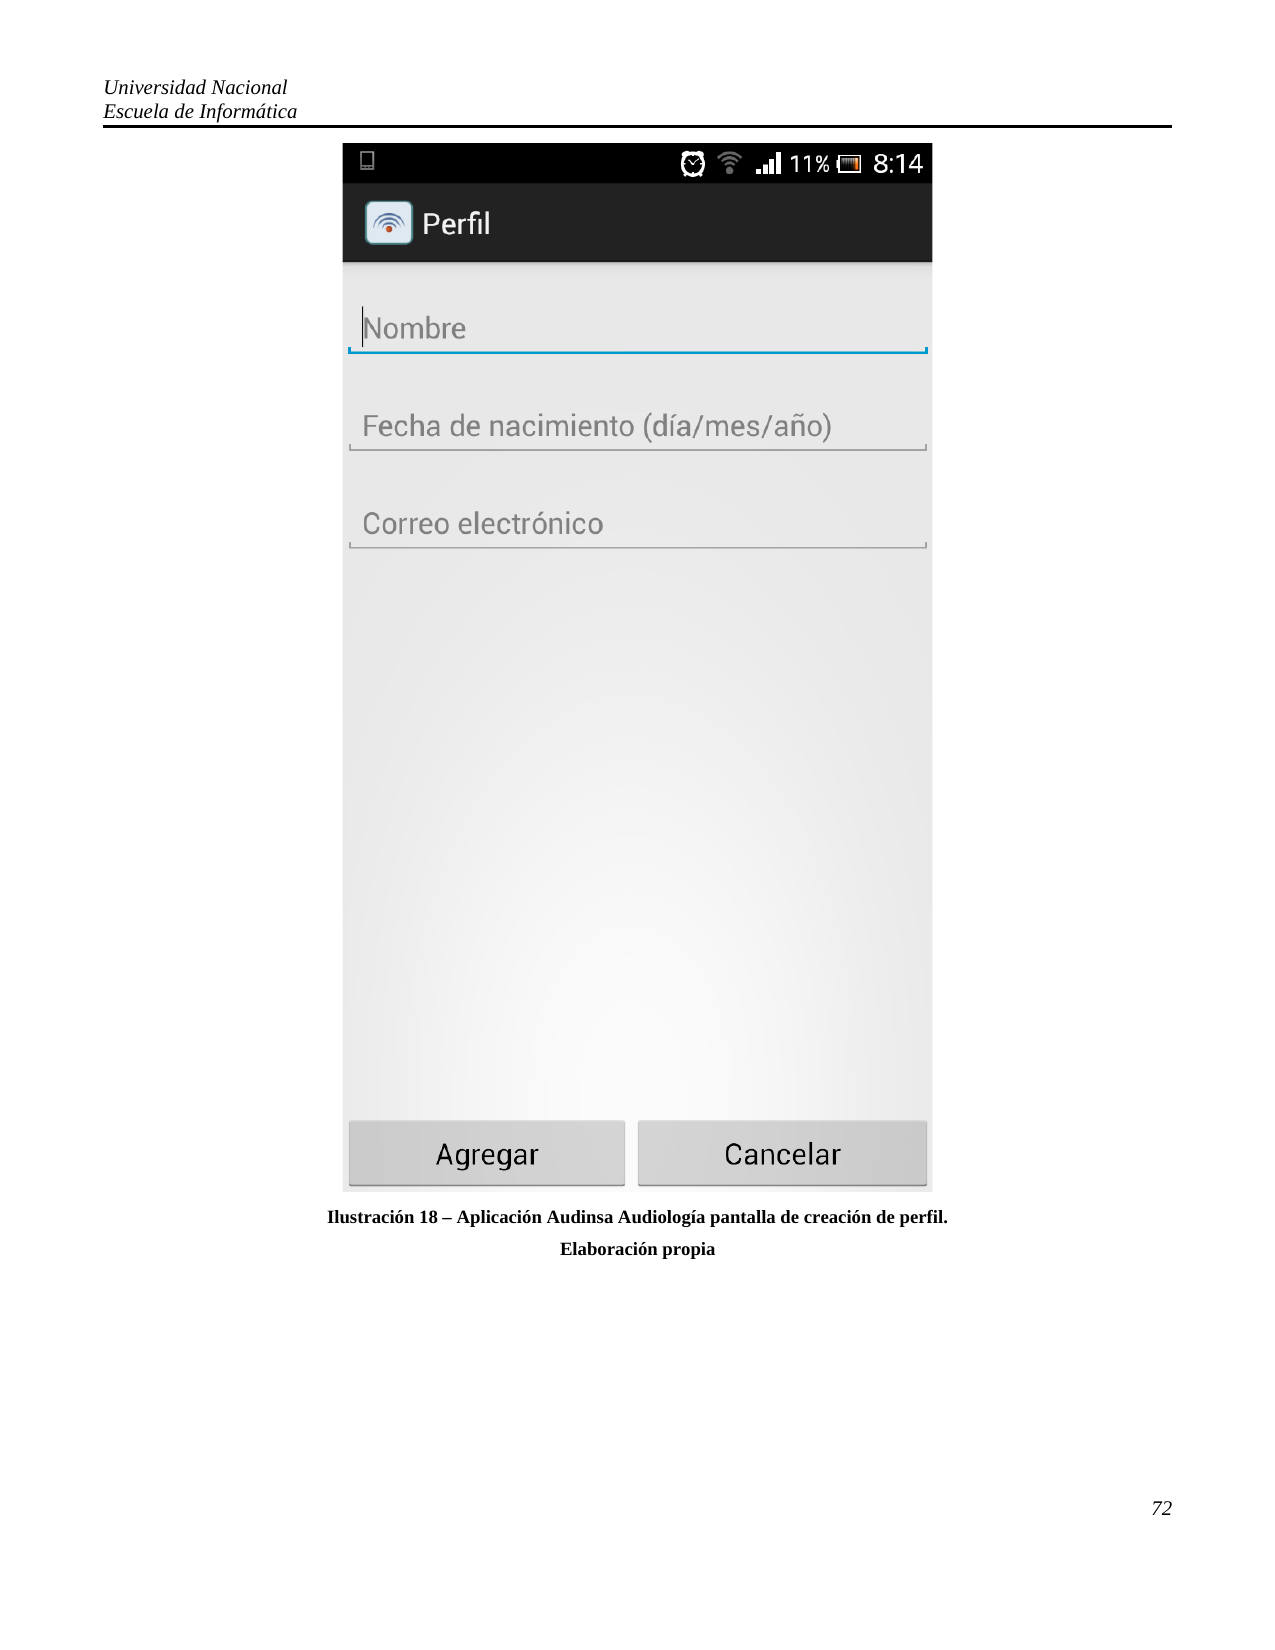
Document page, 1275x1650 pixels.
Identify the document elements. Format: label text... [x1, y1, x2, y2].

text Elaboración propia [103, 1238, 1172, 1260]
text Ilustración 18 – Aplicación Audinsa Audiología pantalla de creación de perfil. [103, 1206, 1172, 1227]
picture [342, 143, 933, 1192]
